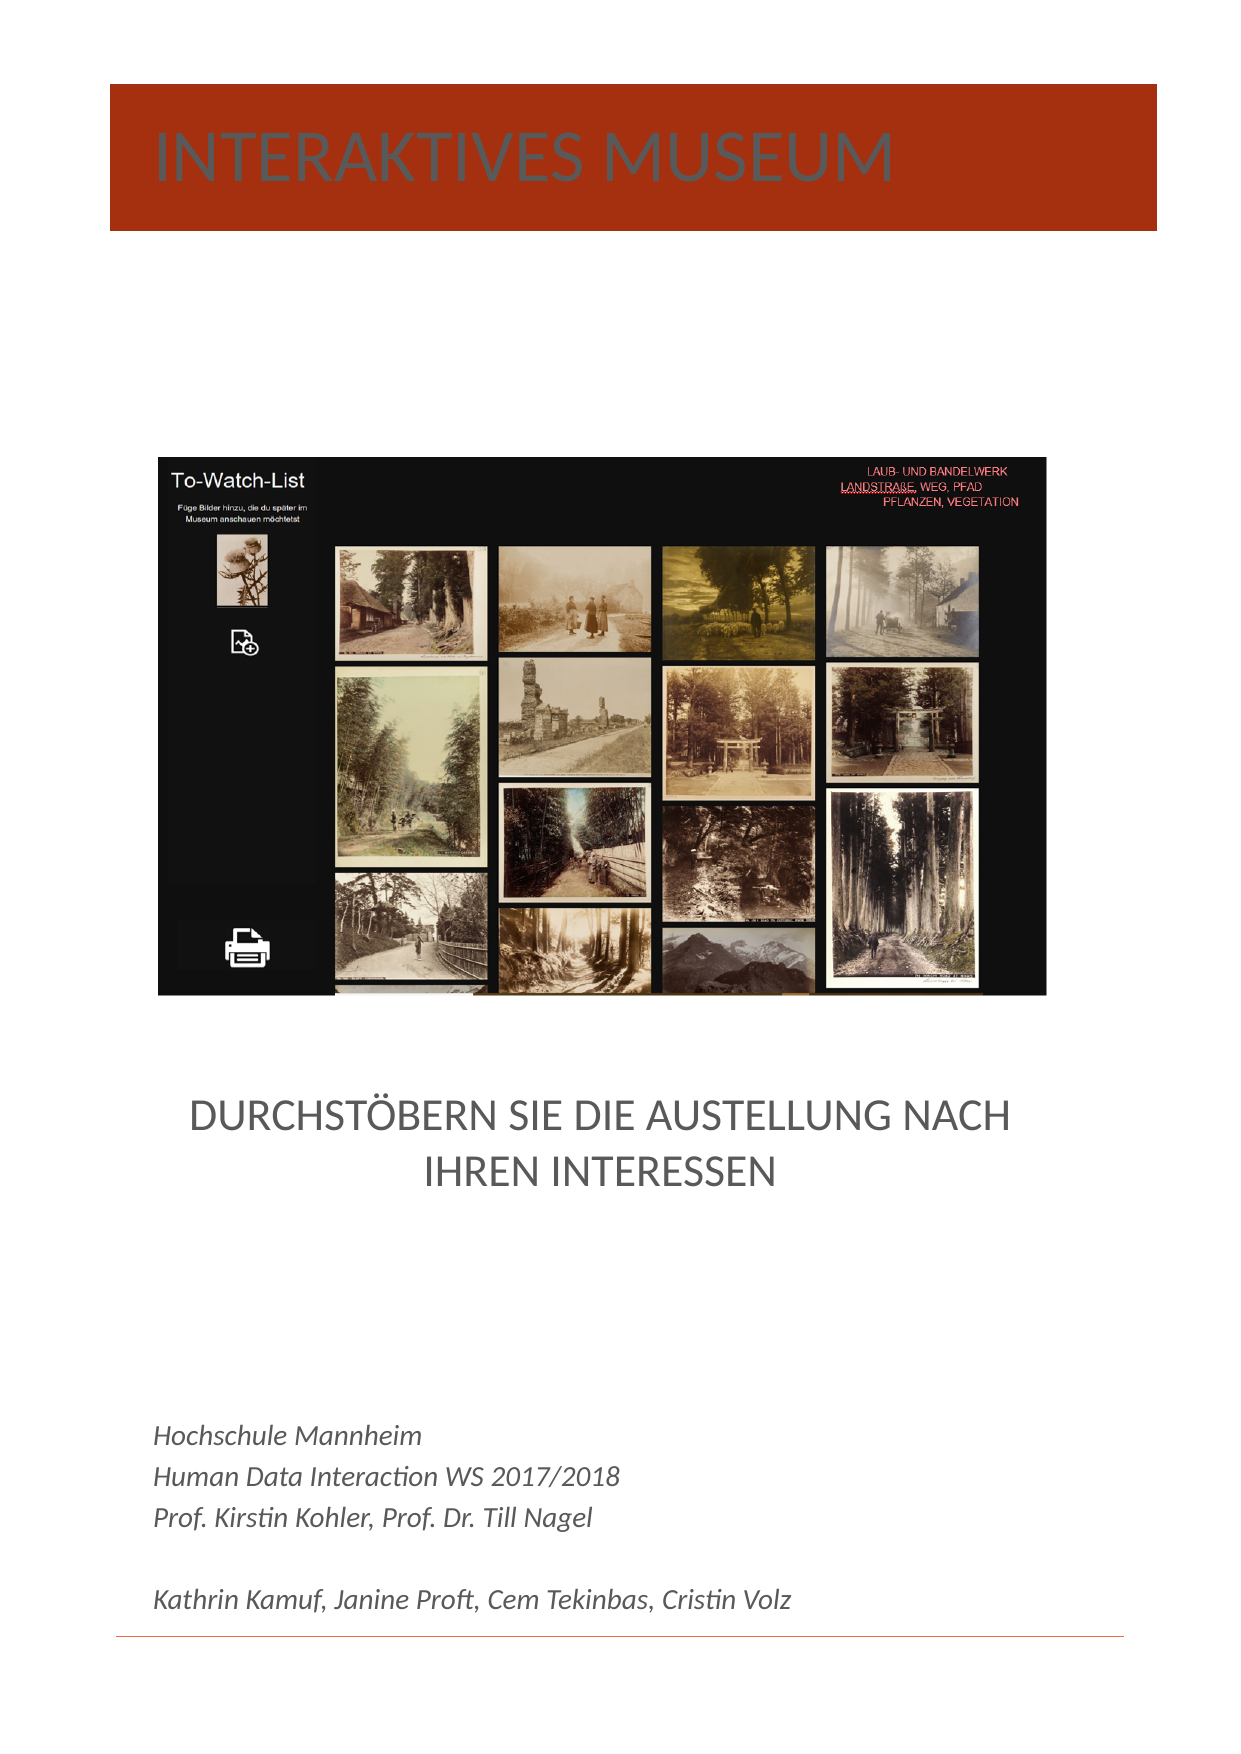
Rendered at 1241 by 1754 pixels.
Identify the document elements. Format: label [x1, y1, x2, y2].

picture [152, 454, 1050, 997]
